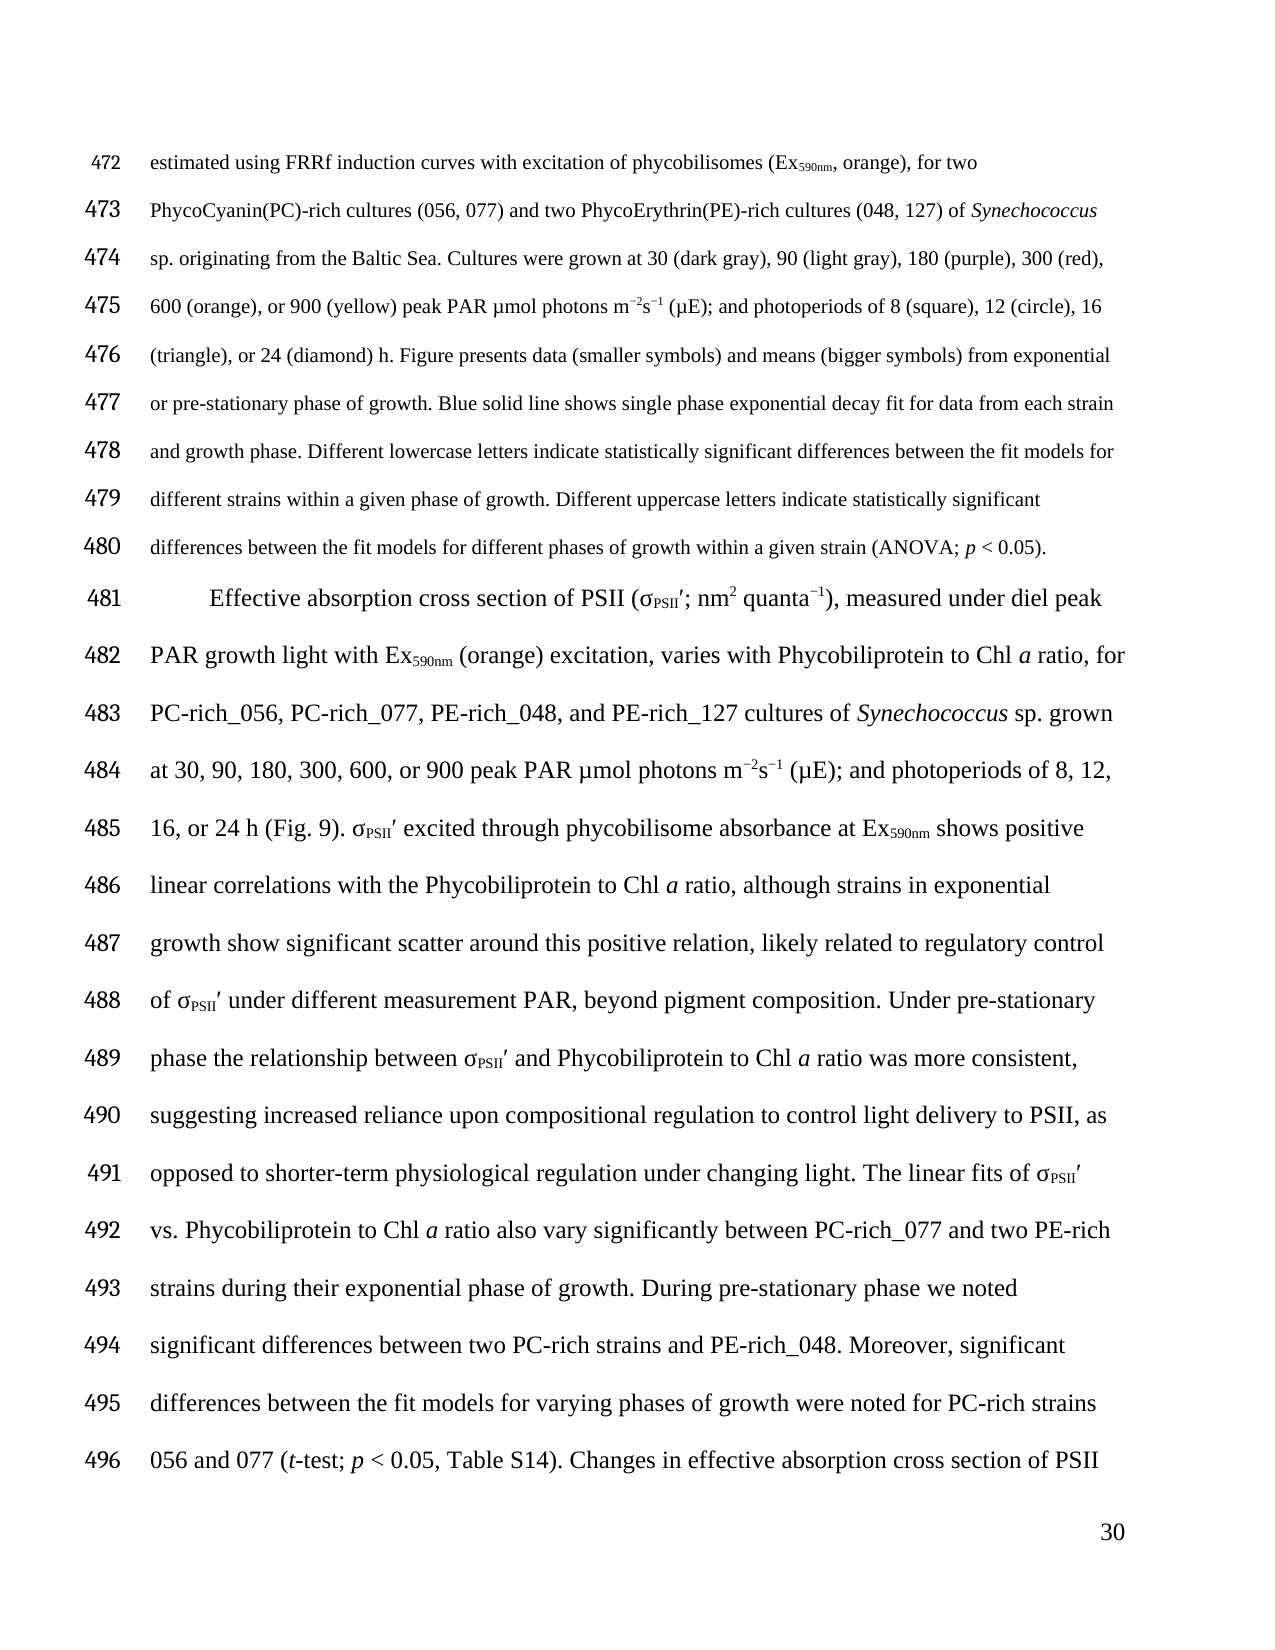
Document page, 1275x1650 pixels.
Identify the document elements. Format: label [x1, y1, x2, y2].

text [150, 150, 1125, 559]
text [150, 583, 1125, 1474]
